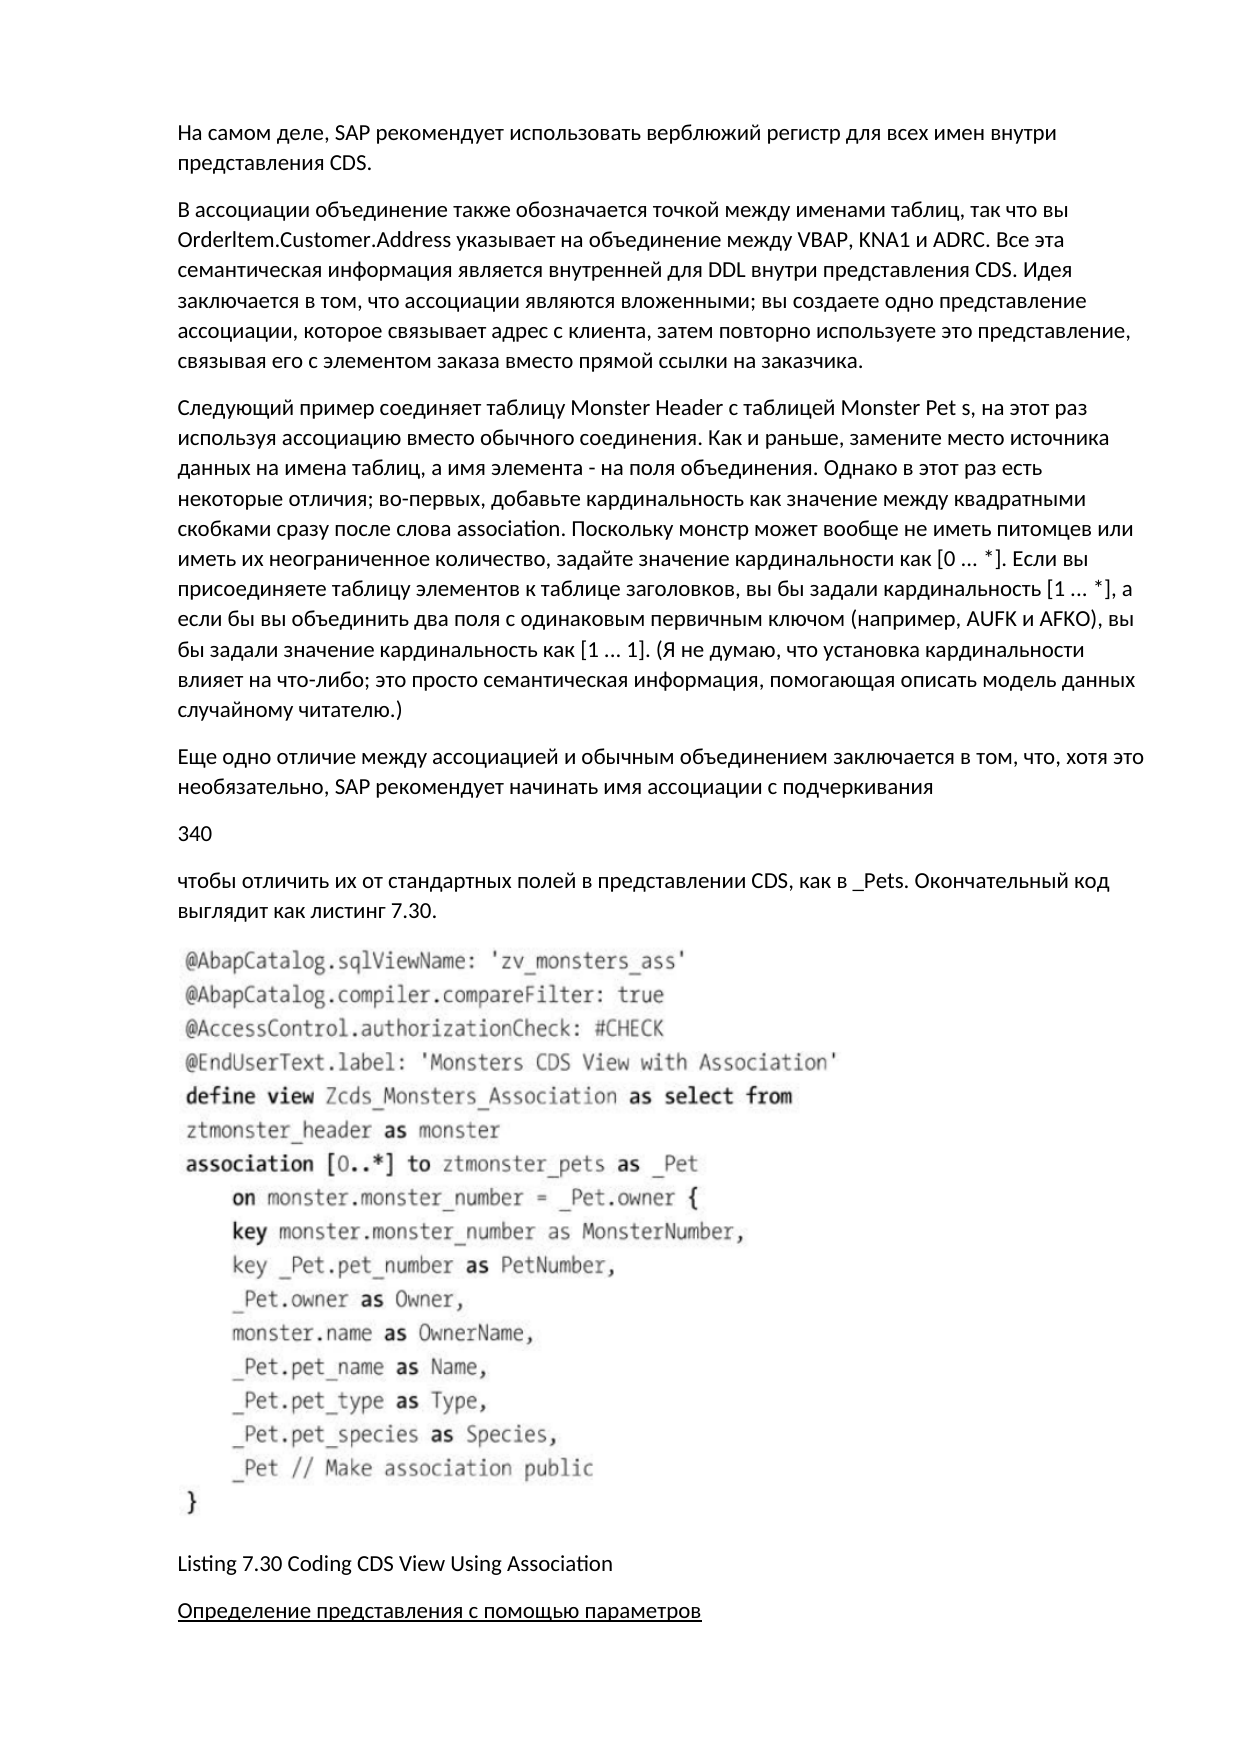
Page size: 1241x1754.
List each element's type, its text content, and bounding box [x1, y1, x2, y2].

text Определение представления с помощью параметров [177, 1596, 1152, 1624]
picture [177, 943, 847, 1531]
text Следующий пример соединяет таблицу Monster Header с таблицей Monster Pet s, на этот раз используя ассоциацию вместо обычного соединения. Как и раньше, замените место источника данных на имена таблиц, а имя элемента - на поля объединения. Однако в этот раз есть некоторые отличия; во-первых, добавьте кардинальность как значение между квадратными скобками сразу после слова association. Поскольку монстр может вообще не иметь питомцев или иметь их неограниченное количество, задайте значение кардинальности как [0 ... *]. Если вы присоединяете таблицу элементов к таблице заголовков, вы бы задали кардинальность [1 ... *], а если бы вы объединить два поля с одинаковым первичным ключом (например, AUFK и AFKO), вы бы задали значение кардинальность как [1 ... 1]. (Я не думаю, что установка кардинальности влияет на что-либо; это просто семантическая информация, помогающая описать модель данных случайному читателю.) [177, 393, 1152, 723]
text В ассоциации объединение также обозначается точкой между именами таблиц, так что вы Orderltem.Customer.Address указывает на объединение между VBAP, KNA1 и ADRC. Все эта семантическая информация является внутренней для DDL внутри представления CDS. Идея заключается в том, что ассоциации являются вложенными; вы создаете одно представление ассоциации, которое связывает адрес с клиента, затем повторно используете это представление, связывая его с элементом заказа вместо прямой ссылки на заказчика. [177, 195, 1152, 374]
text 340 [177, 819, 1152, 847]
text чтобы отличить их от стандартных полей в представлении CDS, как в _Pets. Окончательный код выглядит как листинг 7.30. [177, 866, 1152, 924]
text Еще одно отличие между ассоциацией и обычным объединением заключается в том, что, хотя это необязательно, SAP рекомендует начинать имя ассоциации с подчеркивания [177, 742, 1152, 800]
text Listing 7.30 Coding CDS View Using Association [177, 1549, 1152, 1577]
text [177, 118, 1152, 176]
